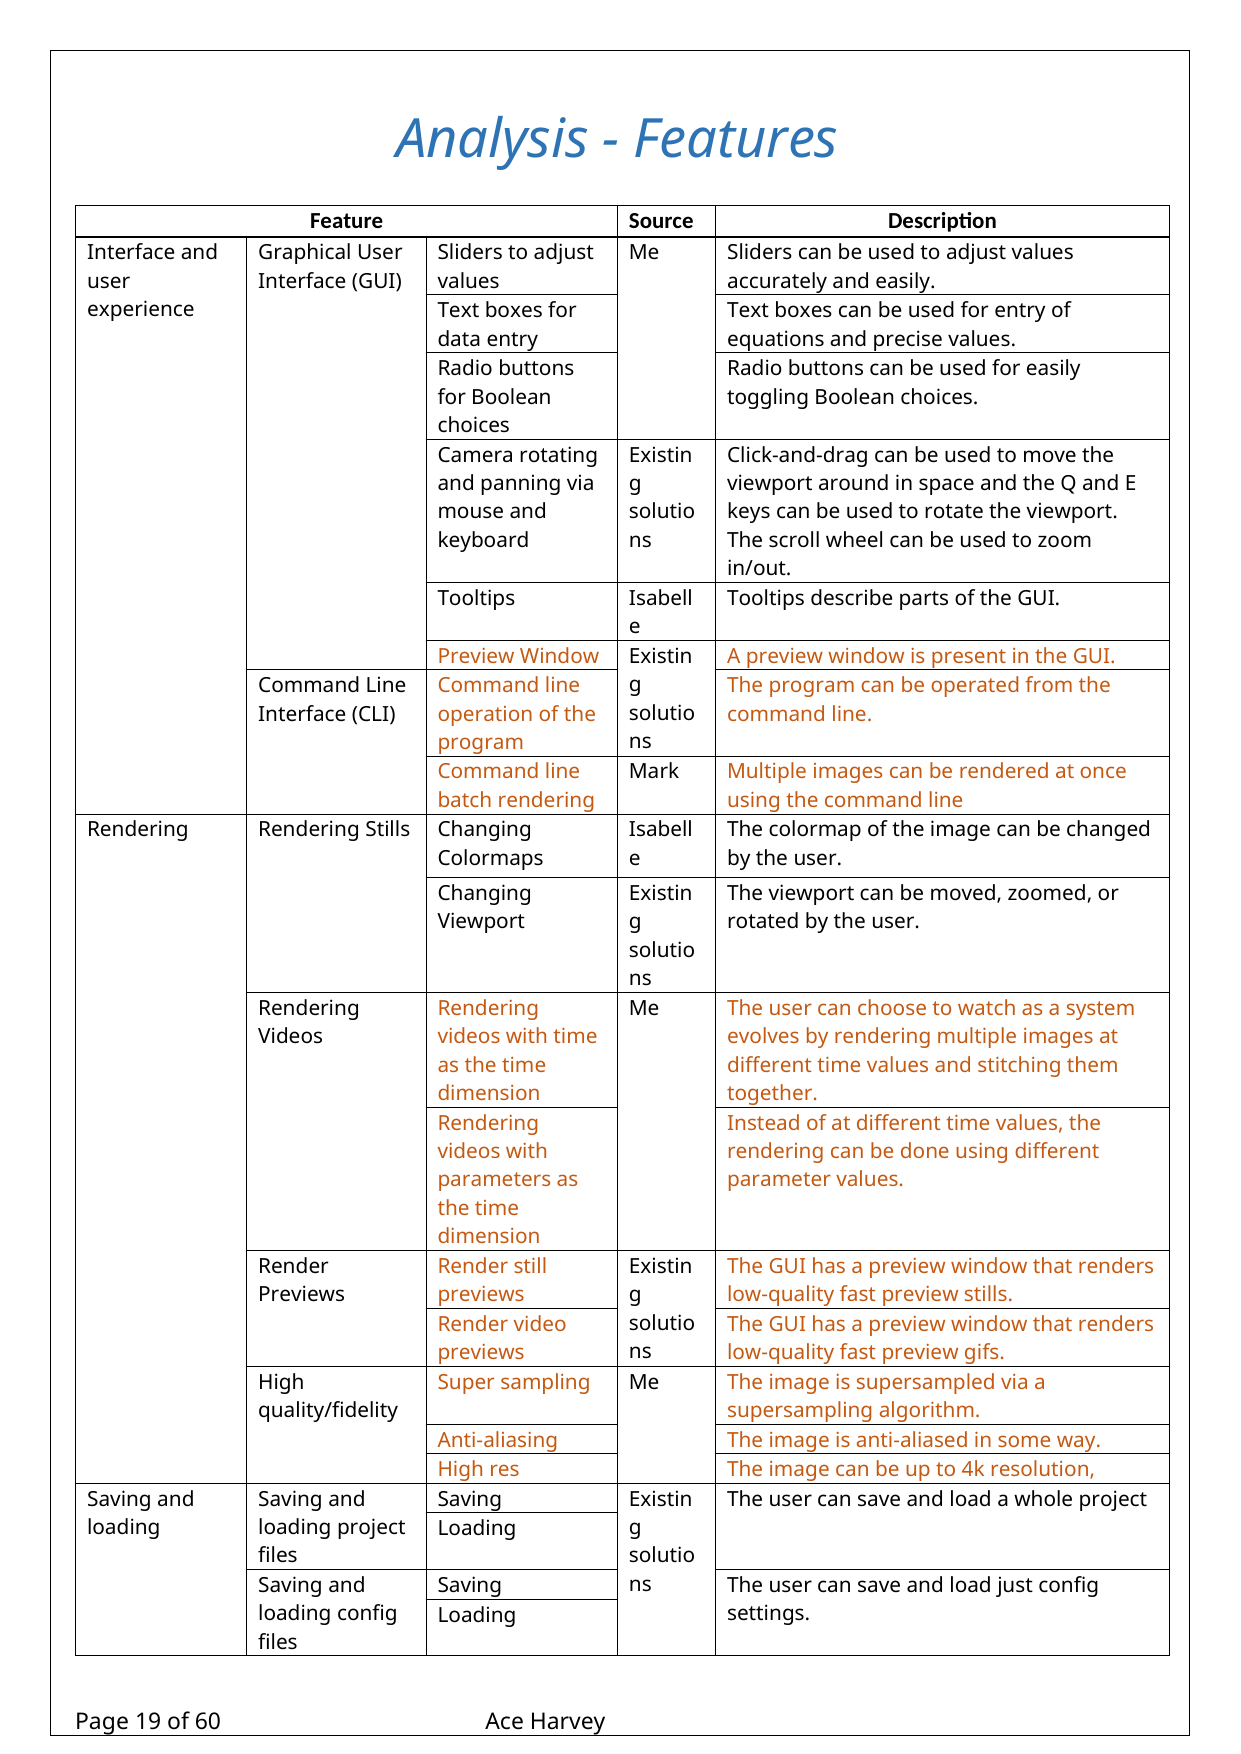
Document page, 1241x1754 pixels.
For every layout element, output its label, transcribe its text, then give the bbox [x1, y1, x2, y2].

table_cell The GUI has a preview window that renders low-quality fast preview gifs. [716, 1309, 1169, 1366]
table_cell Saving [427, 1484, 617, 1512]
table_cell Click-and-drag can be used to move the viewport around in space and the Q and E keys can be used to rotate the viewport. The scroll wheel can be used to zoom in/out. [716, 440, 1169, 582]
table_cell Me [618, 1367, 715, 1483]
table_cell Tooltips [427, 583, 617, 640]
table_cell Existing solutions [618, 440, 715, 582]
table_cell Saving and loading config files [247, 1570, 426, 1655]
table_cell Rendering Videos [247, 993, 426, 1250]
table_cell Anti-aliasing [427, 1425, 617, 1453]
table_cell Interface and user experience [76, 238, 246, 813]
table_cell Render Previews [247, 1251, 426, 1366]
table_cell The viewport can be moved, zoomed, or rotated by the user. [716, 878, 1169, 992]
table_cell Command Line Interface (CLI) [247, 670, 426, 813]
table_cell Me [618, 238, 715, 439]
table_cell Radio buttons for Boolean choices [427, 353, 617, 439]
table_cell Command line batch rendering [427, 757, 617, 813]
table_cell Rendering videos with parameters as the time dimension [427, 1108, 617, 1250]
table_cell Command line operation of the program [427, 670, 617, 756]
table_cell The GUI has a preview window that renders low-quality fast preview stills. [716, 1251, 1169, 1308]
table_cell Multiple images can be rendered at once using the command line [716, 757, 1169, 813]
table_cell Graphical User Interface (GUI) [247, 238, 426, 669]
table_cell Changing Colormaps [427, 815, 617, 877]
table_cell Render video previews [427, 1309, 617, 1366]
table_cell Text boxes can be used for entry of equations and precise values. [716, 295, 1169, 352]
table_cell Instead of at different time values, the rendering can be done using different parameter values. [716, 1108, 1169, 1250]
table_cell Render still previews [427, 1251, 617, 1308]
table_cell Rendering Stills [247, 815, 426, 992]
table_cell Saving and loading [76, 1484, 246, 1655]
table_cell Me [618, 993, 715, 1250]
table_header Source [618, 206, 715, 236]
table_cell The image is anti-aliased in some way. [716, 1425, 1169, 1453]
table_cell Saving and loading project files [247, 1484, 426, 1569]
table_cell Radio buttons can be used for easily toggling Boolean choices. [716, 353, 1169, 439]
table_cell Changing Viewport [427, 878, 617, 992]
table_cell High quality/fidelity [247, 1367, 426, 1483]
table_cell The colormap of the image can be changed by the user. [716, 815, 1169, 877]
table_cell Saving [427, 1570, 617, 1599]
table_cell Sliders to adjust values [427, 238, 617, 294]
table_cell The image can be up to 4k resolution, [716, 1454, 1169, 1483]
table_cell The image is supersampled via a supersampling algorithm. [716, 1367, 1169, 1424]
table_cell High res [427, 1454, 617, 1483]
table_cell Isabelle [618, 583, 715, 640]
table_cell Existing solutions [618, 641, 715, 756]
table_cell Loading [427, 1600, 617, 1655]
table_cell Existing solutions [618, 1251, 715, 1366]
table_cell The program can be operated from the command line. [716, 670, 1169, 756]
table_cell A preview window is present in the GUI. [716, 641, 1169, 669]
table_cell Text boxes for data entry [427, 295, 617, 352]
table_cell Rendering [76, 815, 246, 1483]
table_cell Existing solutions [618, 878, 715, 992]
table_cell Rendering videos with time as the time dimension [427, 993, 617, 1107]
table_cell The user can choose to watch as a system evolves by rendering multiple images at different time values and stitching them together. [716, 993, 1169, 1107]
table_cell Tooltips describe parts of the GUI. [716, 583, 1169, 640]
table_cell The user can save and load a whole project [716, 1484, 1169, 1569]
table_cell Camera rotating and panning via mouse and keyboard [427, 440, 617, 582]
table_cell Isabelle [618, 815, 715, 877]
table_cell The user can save and load just config settings. [716, 1570, 1169, 1655]
table_cell Mark [618, 757, 715, 813]
table_cell Preview Window [427, 641, 617, 669]
subtitle Analysis - Features [75, 100, 1165, 174]
table_cell Existing solutions [618, 1484, 715, 1655]
table_header Description [716, 206, 1169, 236]
table_cell Loading [427, 1513, 617, 1569]
table_cell Sliders can be used to adjust values accurately and easily. [716, 238, 1169, 294]
table_header Feature [76, 206, 617, 236]
table_cell Super sampling [427, 1367, 617, 1424]
